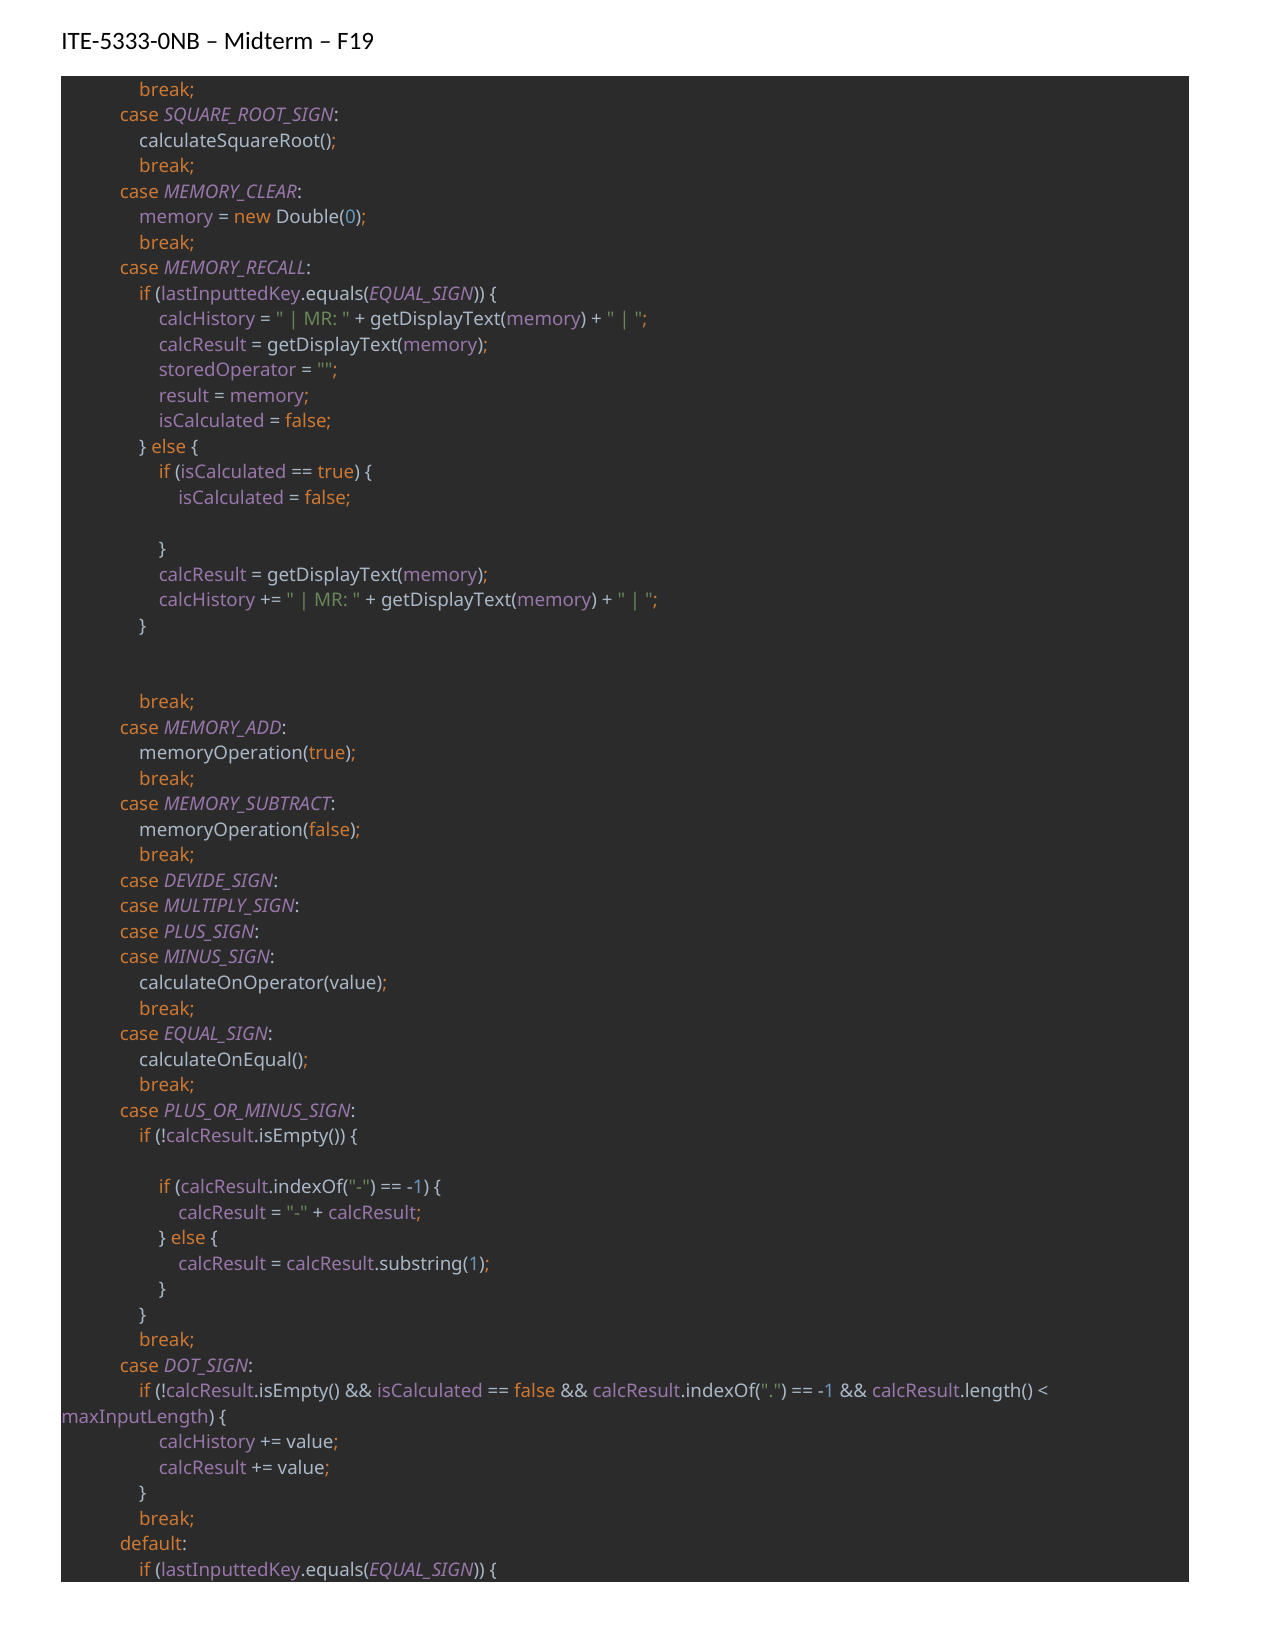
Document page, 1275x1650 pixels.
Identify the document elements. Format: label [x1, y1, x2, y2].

text [61, 76, 1189, 1582]
